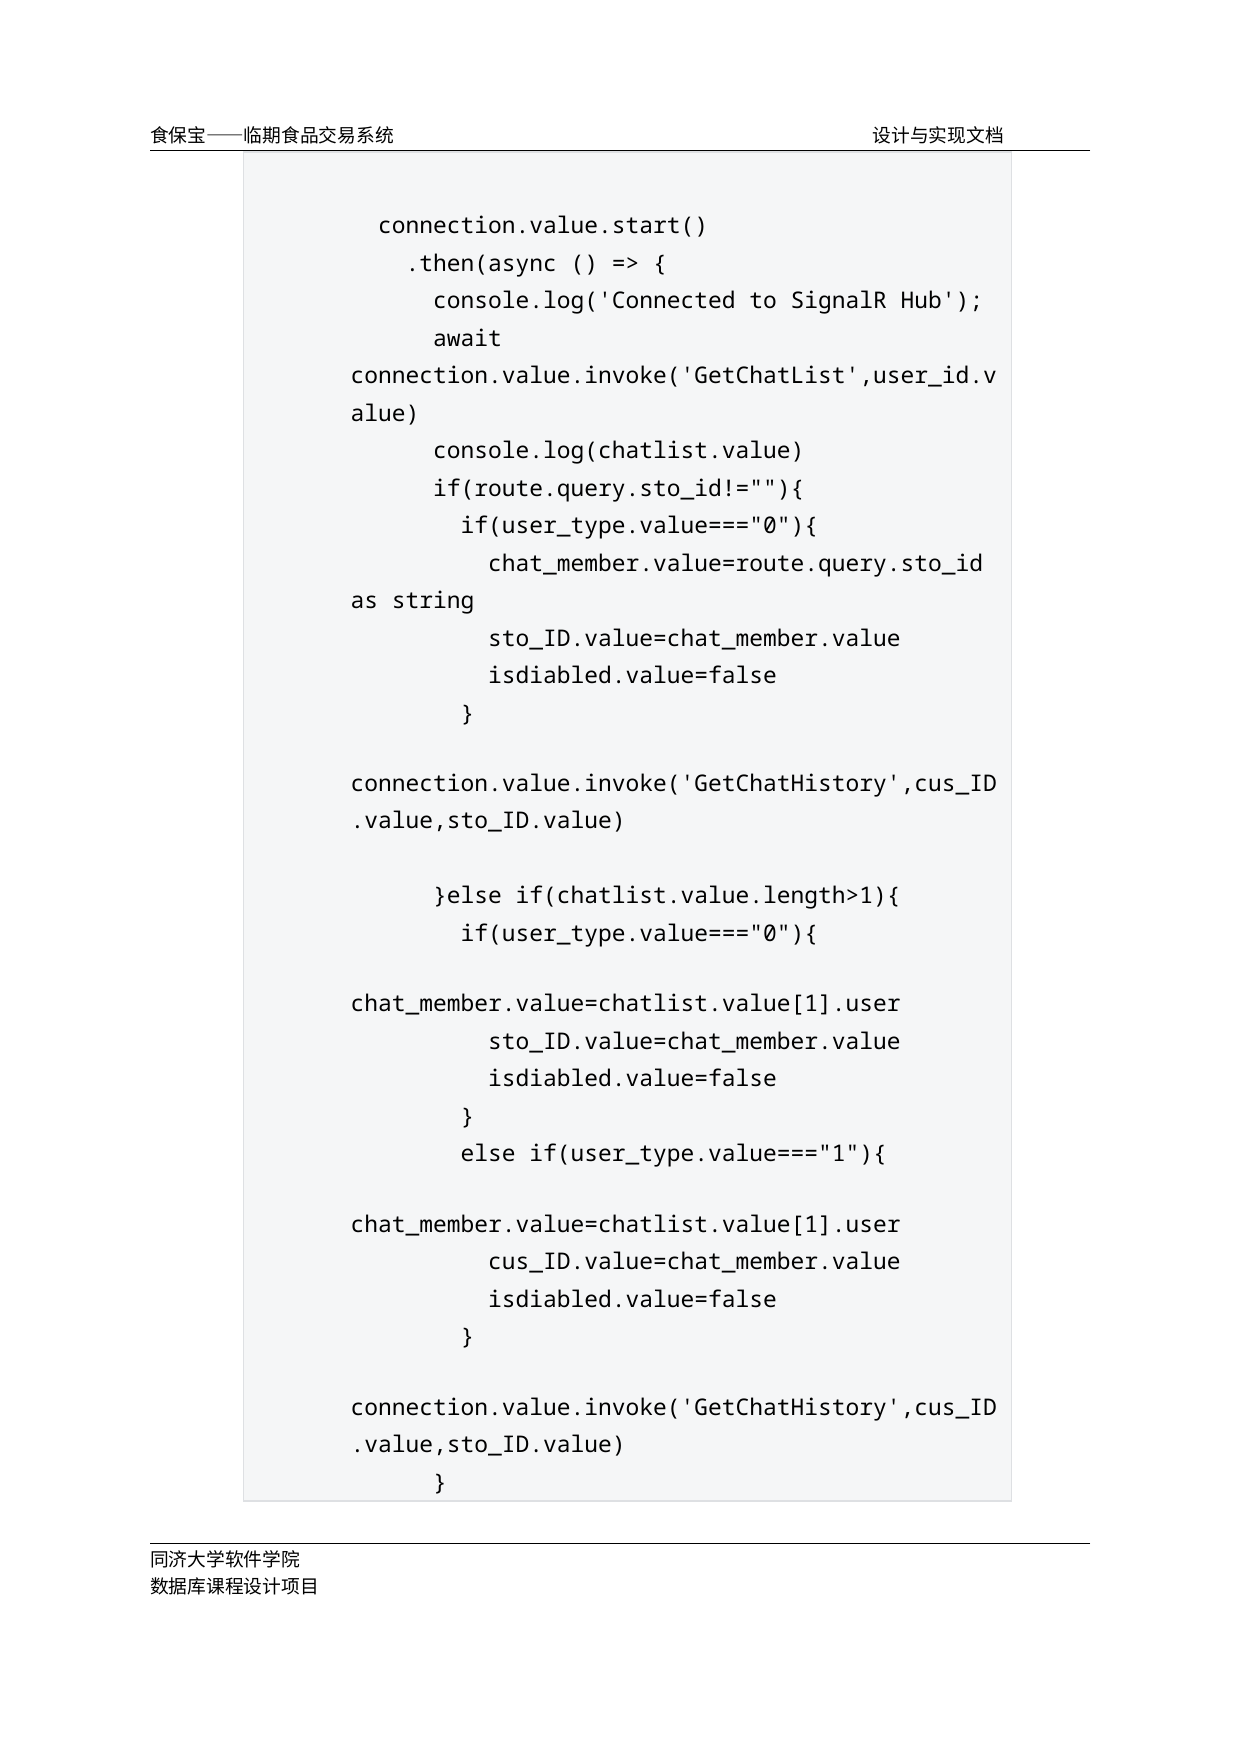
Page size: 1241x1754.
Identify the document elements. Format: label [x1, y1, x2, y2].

table_header [244, 153, 1011, 1500]
